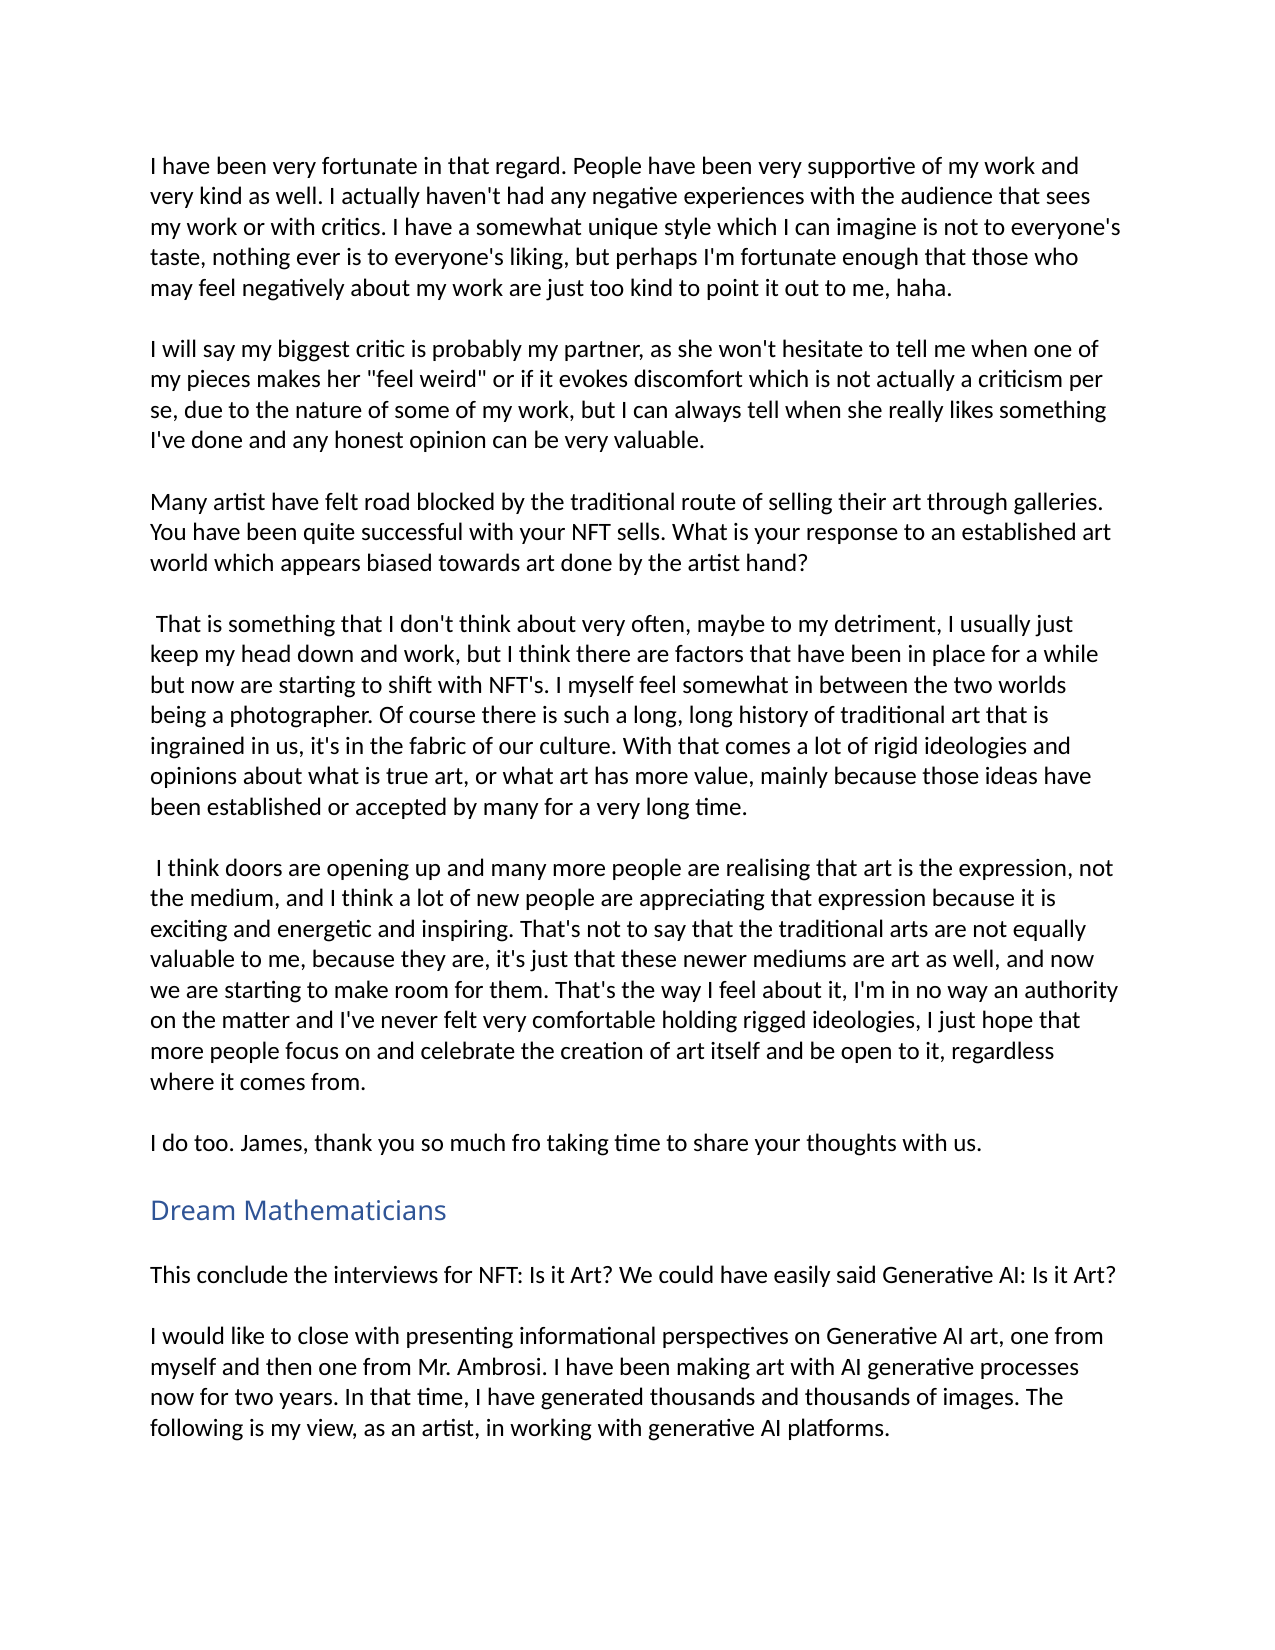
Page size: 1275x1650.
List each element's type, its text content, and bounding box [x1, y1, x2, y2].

subtitle Dream Mathematicians [150, 1192, 1125, 1229]
text I would like to close with presenting informational perspectives on Generative AI art, one from myself and then one from Mr. Ambrosi. I have been making art with AI generative processes now for two years. In that time, I have generated thousands and thousands of images. The following is my view, as an artist, in working with generative AI platforms. [150, 1320, 1125, 1442]
text Many artist have felt road blocked by the traditional route of selling their art through galleries. You have been quite successful with your NFT sells. What is your response to an established art world which appears biased towards art done by the artist hand? [150, 486, 1125, 577]
text I will say my biggest critic is probably my partner, as she won't hesitate to tell me when one of my pieces makes her "feel weird" or if it evokes discomfort which is not actually a criticism per se, due to the nature of some of my work, but I can always tell when she really likes something I've done and any honest opinion can be very valuable. [150, 333, 1125, 455]
text I do too. James, thank you so much fro taking time to share your thoughts with us. [150, 1127, 1125, 1157]
text That is something that I don't think about very often, maybe to my detriment, I usually just keep my head down and work, but I think there are factors that have been in place for a while but now are starting to shift with NFT's. I myself feel somewhat in between the two worlds being a photographer. Of course there is such a long, long history of traditional art that is ingrained in us, it's in the fabric of our culture. With that comes a lot of rigid ideologies and opinions about what is true art, or what art has more value, mainly because those ideas have been established or accepted by many for a very long time. [150, 608, 1125, 821]
text This conclude the interviews for NFT: Is it Art? We could have easily said Generative AI: Is it Art? [150, 1259, 1125, 1290]
text I have been very fortunate in that regard. People have been very supportive of my work and very kind as well. I actually haven't had any negative experiences with the audience that sees my work or with critics. I have a somewhat unique style which I can imagine is not to everyone's taste, nothing ever is to everyone's liking, but perhaps I'm fortunate enough that those who may feel negatively about my work are just too kind to point it out to me, haha. [150, 150, 1125, 303]
text I think doors are opening up and many more people are realising that art is the expression, not the medium, and I think a lot of new people are appreciating that expression because it is exciting and energetic and inspiring. That's not to say that the traditional arts are not equally valuable to me, because they are, it's just that these newer mediums are art as well, and now we are starting to make room for them. That's the way I feel about it, I'm in no way an authority on the matter and I've never felt very comfortable holding rigged ideologies, I just hope that more people focus on and celebrate the creation of art itself and be open to it, regardless where it comes from. [150, 852, 1125, 1096]
